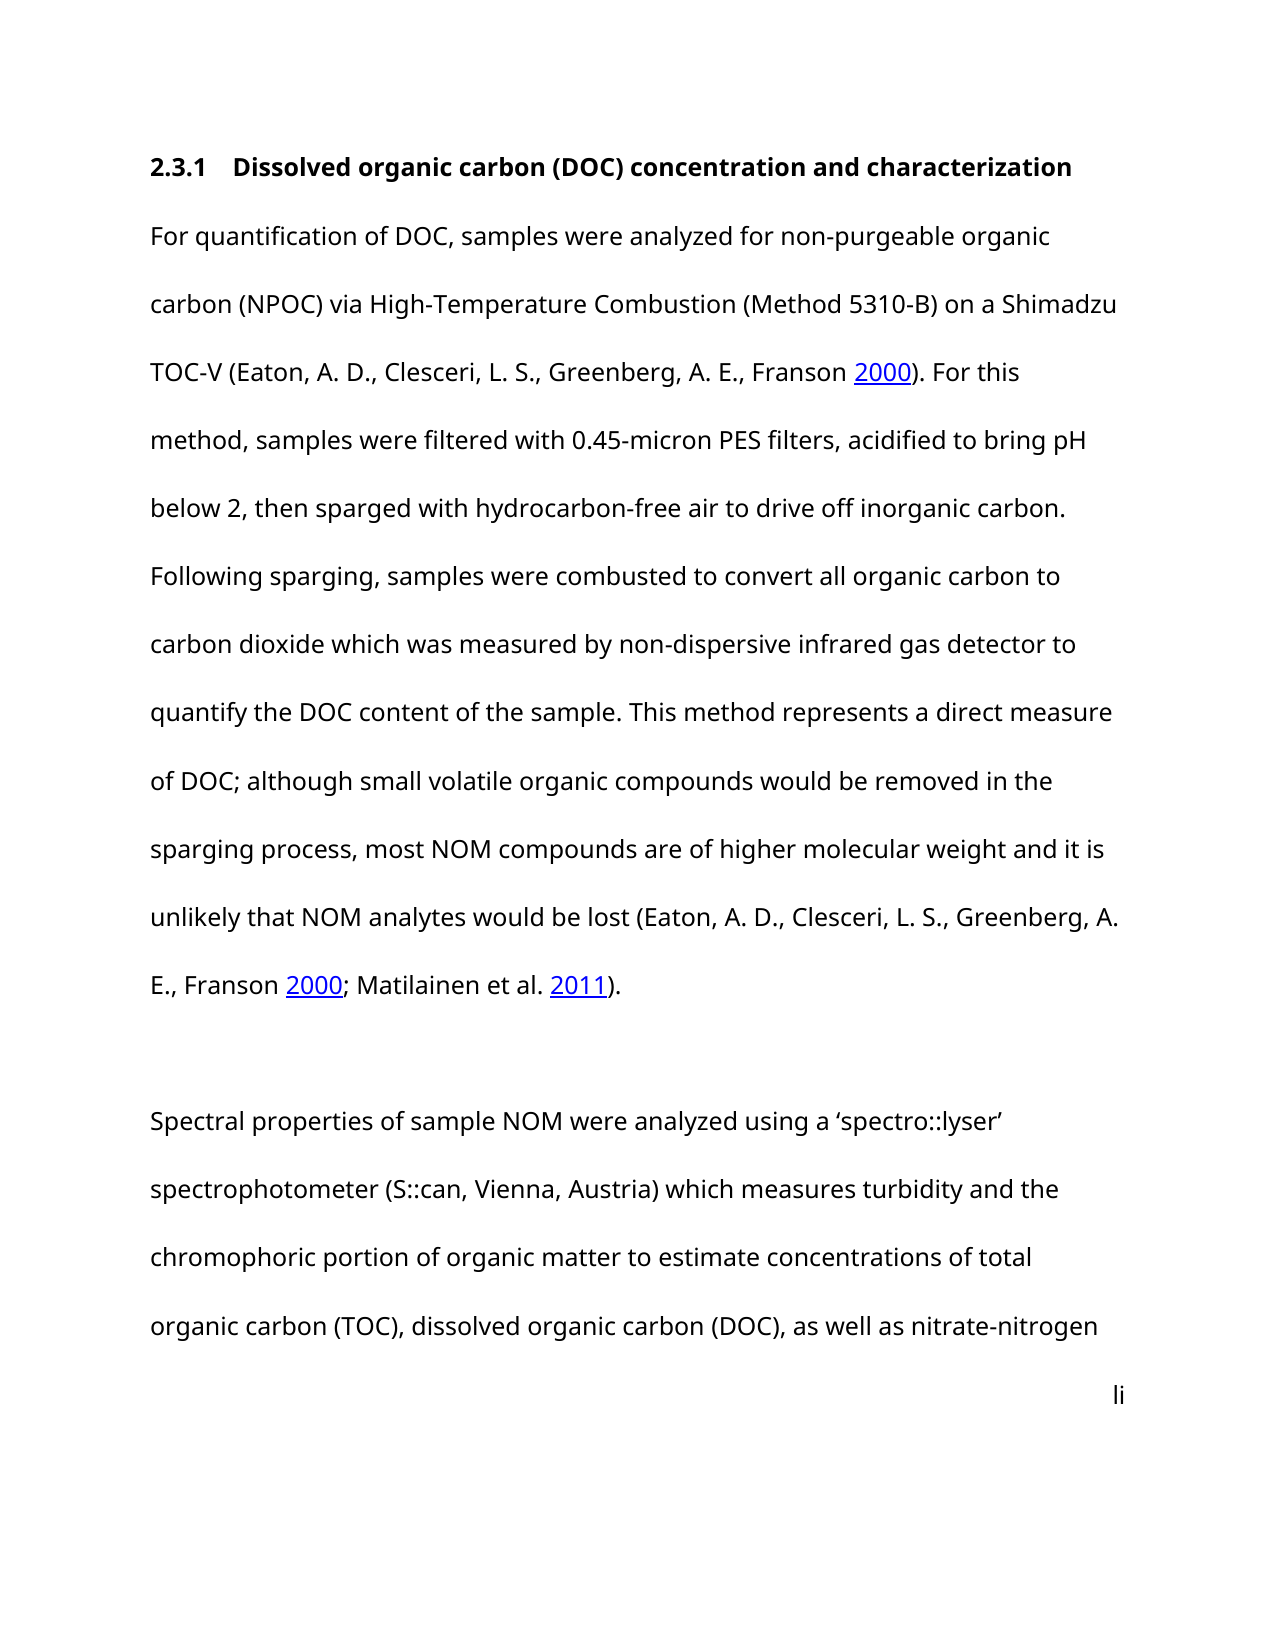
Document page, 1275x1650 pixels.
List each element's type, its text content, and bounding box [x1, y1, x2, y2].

text For quantification of DOC, samples were analyzed for non-purgeable organic carbon (NPOC) via High-Temperature Combustion (Method 5310-B) on a Shimadzu TOC-V (Eaton, A. D., Clesceri, L. S., Greenberg, A. E., Franson 2000). For this method, samples were filtered with 0.45-micron PES filters, acidified to bring pH below 2, then sparged with hydrocarbon-free air to drive off inorganic carbon. Following sparging, samples were combusted to convert all organic carbon to carbon dioxide which was measured by non-dispersive infrared gas detector to quantify the DOC content of the sample. This method represents a direct measure of DOC; although small volatile organic compounds would be removed in the sparging process, most NOM compounds are of higher molecular weight and it is unlikely that NOM analytes would be lost (Eaton, A. D., Clesceri, L. S., Greenberg, A. E., Franson 2000; Matilainen et al. 2011). [150, 218, 1125, 1002]
subtitle Dissolved organic carbon (DOC) concentration and characterization [150, 150, 1125, 184]
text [150, 1104, 1125, 1342]
